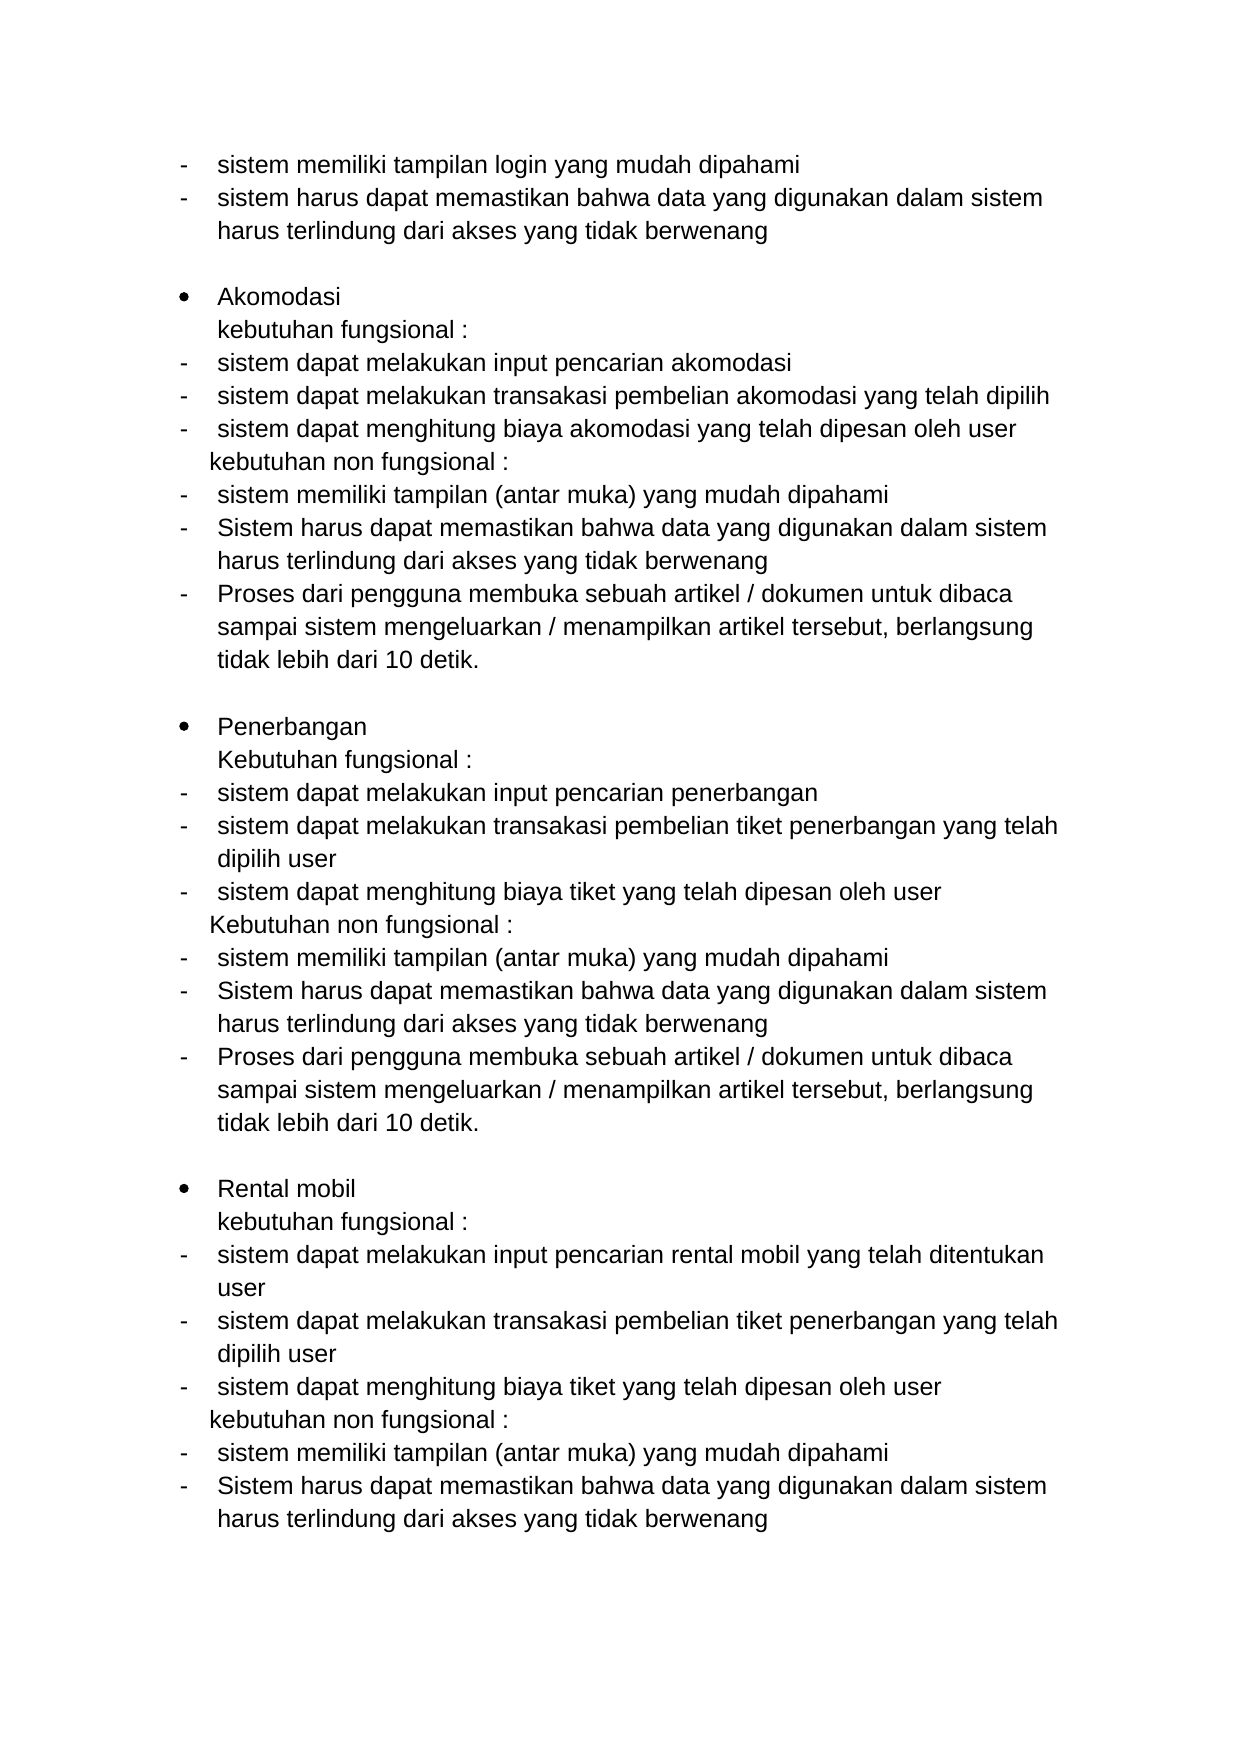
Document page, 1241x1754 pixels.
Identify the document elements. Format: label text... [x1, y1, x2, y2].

list Proses dari pengguna membuka sebuah artikel / dokumen untuk dibaca sampai sistem mengeluarkan / menampilkan artikel tersebut, berlangsung tidak lebih dari 10 detik. [179, 1042, 1090, 1137]
text kebutuhan non fungsional : [209, 1405, 1090, 1434]
list sistem dapat menghitung biaya tiket yang telah dipesan oleh user [179, 877, 1090, 905]
list sistem dapat menghitung biaya tiket yang telah dipesan oleh user [179, 1372, 1090, 1401]
list Akomodasi [179, 282, 1090, 311]
list Penerbangan [179, 711, 1090, 740]
text Kebutuhan non fungsional : [209, 910, 1090, 938]
list sistem harus dapat memastikan bahwa data yang digunakan dalam sistem harus terlindung dari akses yang tidak berwenang [179, 183, 1090, 245]
list sistem memiliki tampilan (antar muka) yang mudah dipahami [179, 943, 1090, 971]
list sistem memiliki tampilan login yang mudah dipahami [179, 150, 1090, 179]
list Rental mobil [179, 1174, 1090, 1203]
list sistem dapat melakukan transakasi pembelian tiket penerbangan yang telah dipilih user [179, 1306, 1090, 1368]
list sistem dapat melakukan input pencarian rental mobil yang telah ditentukan user [179, 1240, 1090, 1302]
list Sistem harus dapat memastikan bahwa data yang digunakan dalam sistem harus terlindung dari akses yang tidak berwenang [179, 976, 1090, 1037]
text Kebutuhan fungsional : [217, 744, 1090, 773]
list sistem dapat melakukan input pencarian akomodasi [179, 348, 1090, 377]
text kebutuhan non fungsional : [209, 447, 1090, 476]
list sistem dapat melakukan transakasi pembelian tiket penerbangan yang telah dipilih user [179, 811, 1090, 872]
list Sistem harus dapat memastikan bahwa data yang digunakan dalam sistem harus terlindung dari akses yang tidak berwenang [179, 1471, 1090, 1533]
list sistem dapat melakukan transakasi pembelian akomodasi yang telah dipilih [179, 381, 1090, 410]
list Proses dari pengguna membuka sebuah artikel / dokumen untuk dibaca sampai sistem mengeluarkan / menampilkan artikel tersebut, berlangsung tidak lebih dari 10 detik. [179, 579, 1090, 674]
text kebutuhan fungsional : [217, 1207, 1090, 1236]
list sistem memiliki tampilan (antar muka) yang mudah dipahami [179, 1438, 1090, 1467]
text kebutuhan fungsional : [217, 315, 1090, 344]
list sistem memiliki tampilan (antar muka) yang mudah dipahami [179, 480, 1090, 509]
list sistem dapat menghitung biaya akomodasi yang telah dipesan oleh user [179, 414, 1090, 443]
list sistem dapat melakukan input pencarian penerbangan [179, 778, 1090, 806]
list Sistem harus dapat memastikan bahwa data yang digunakan dalam sistem harus terlindung dari akses yang tidak berwenang [179, 513, 1090, 575]
